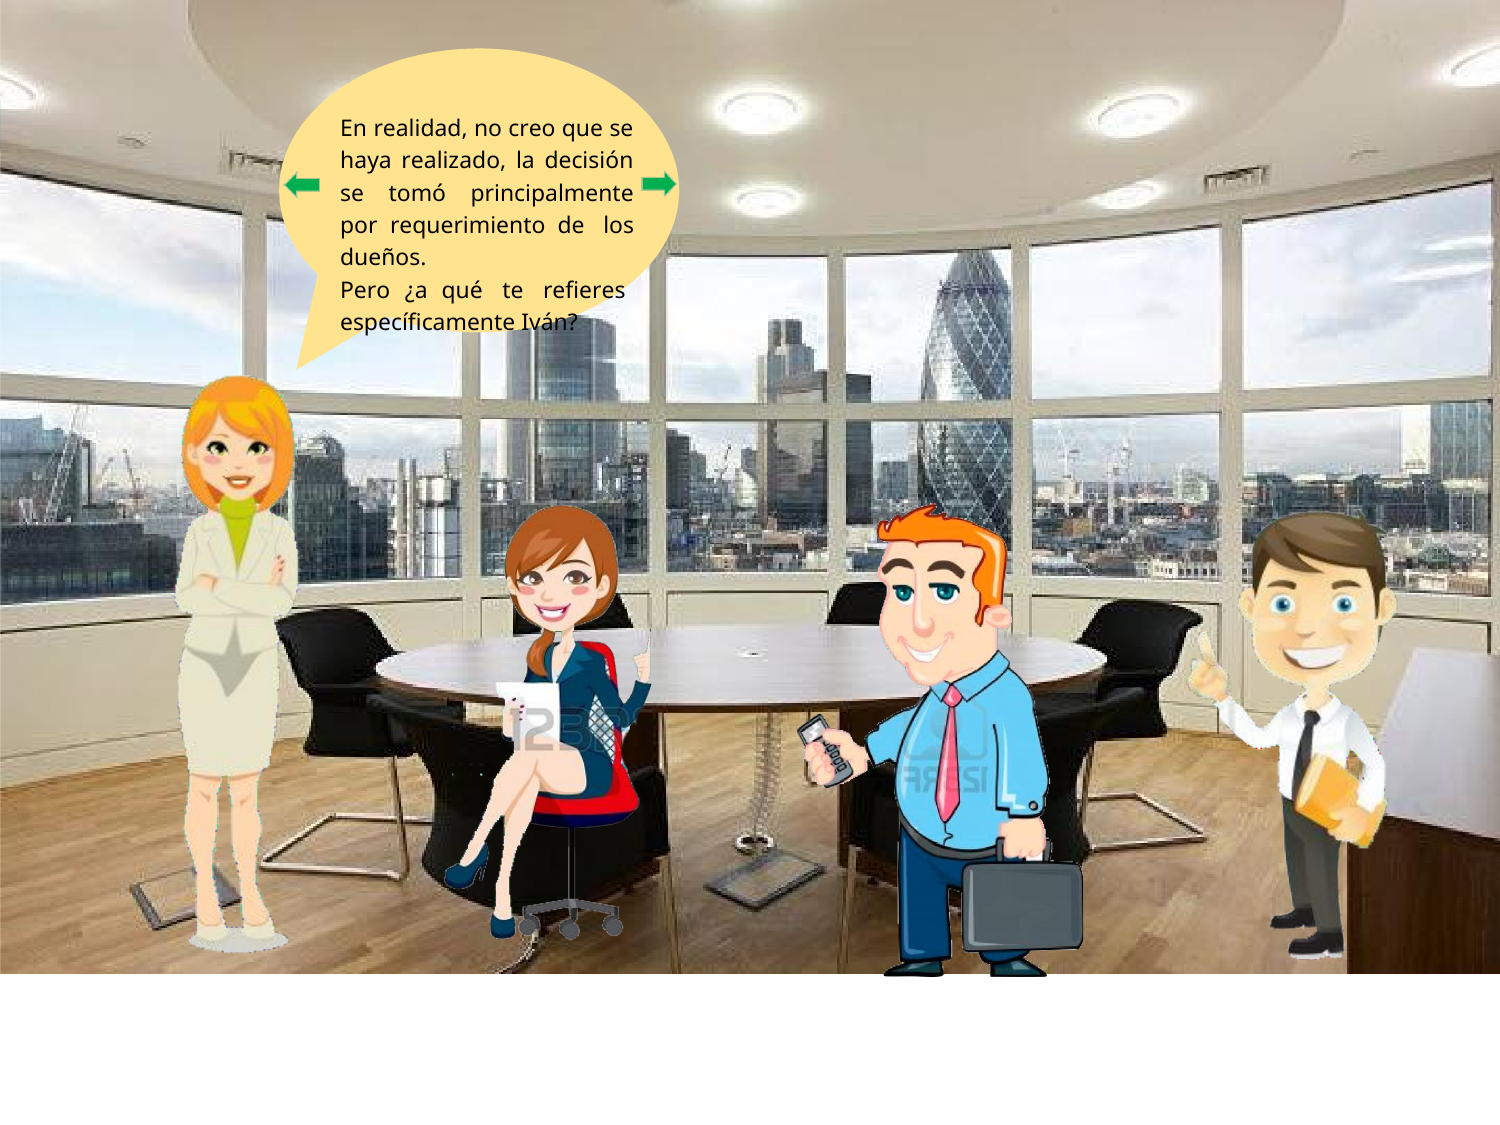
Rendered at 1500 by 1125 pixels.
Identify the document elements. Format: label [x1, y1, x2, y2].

picture [0, 0, 1500, 979]
